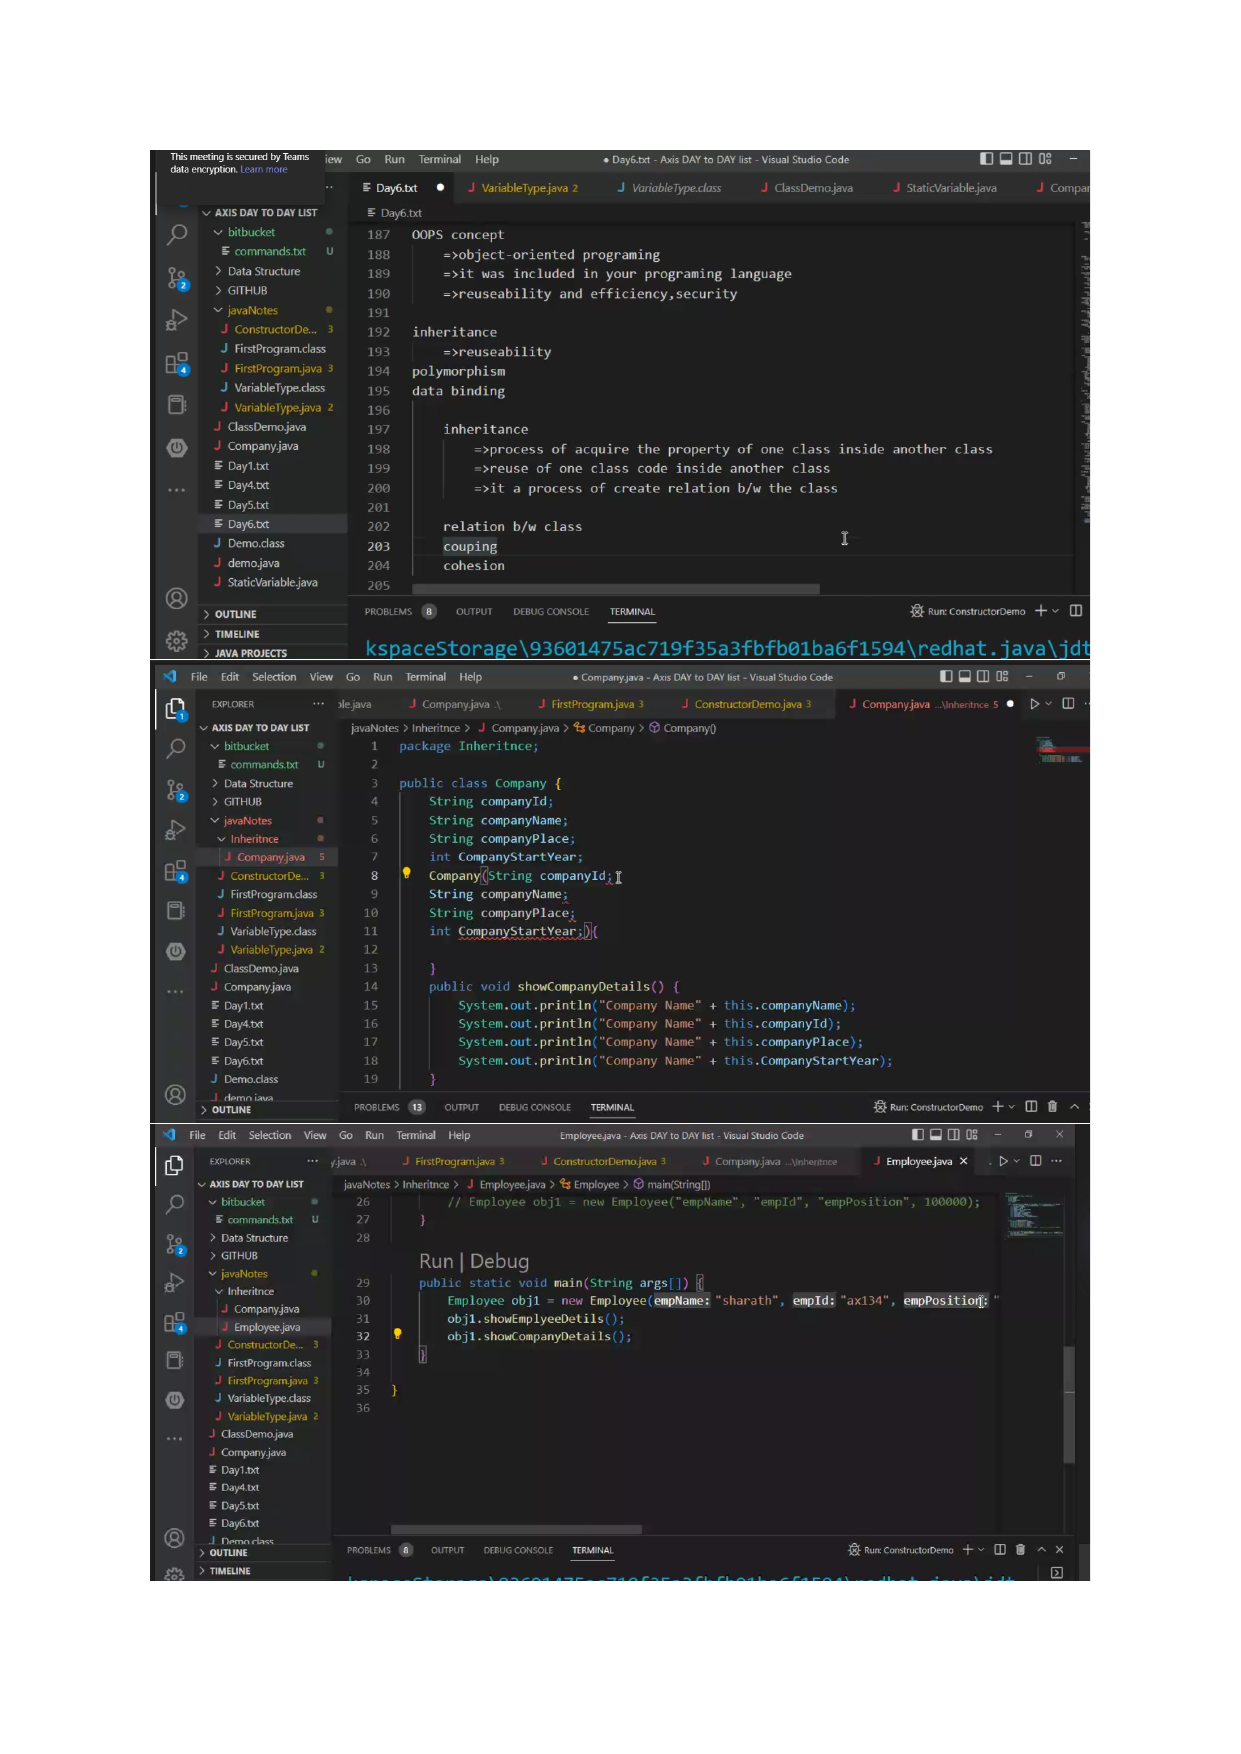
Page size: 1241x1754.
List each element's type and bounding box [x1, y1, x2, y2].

picture [150, 1124, 1091, 1581]
picture [150, 150, 1091, 659]
picture [150, 660, 1091, 1123]
